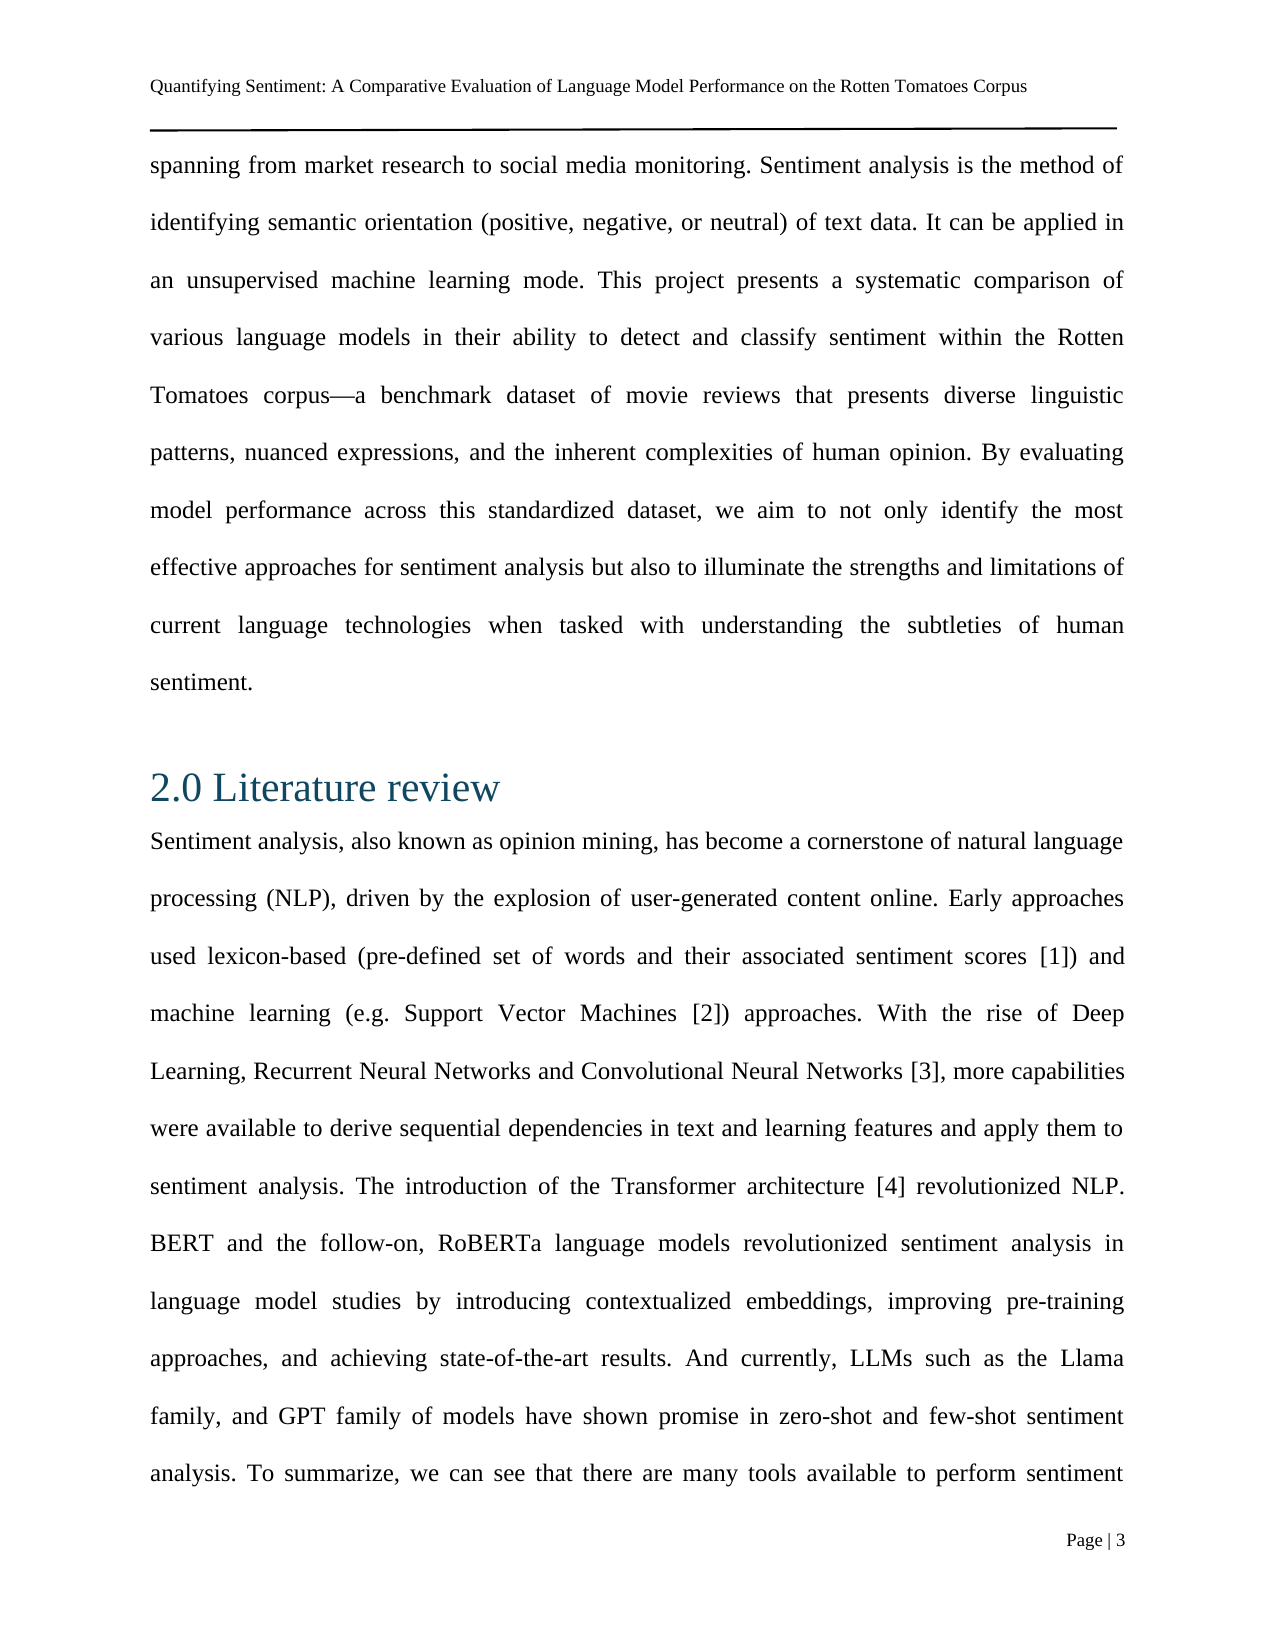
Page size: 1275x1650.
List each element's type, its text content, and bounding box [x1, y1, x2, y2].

subtitle 2.0 Literature review [150, 762, 1125, 810]
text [150, 150, 1125, 696]
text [150, 826, 1125, 1487]
